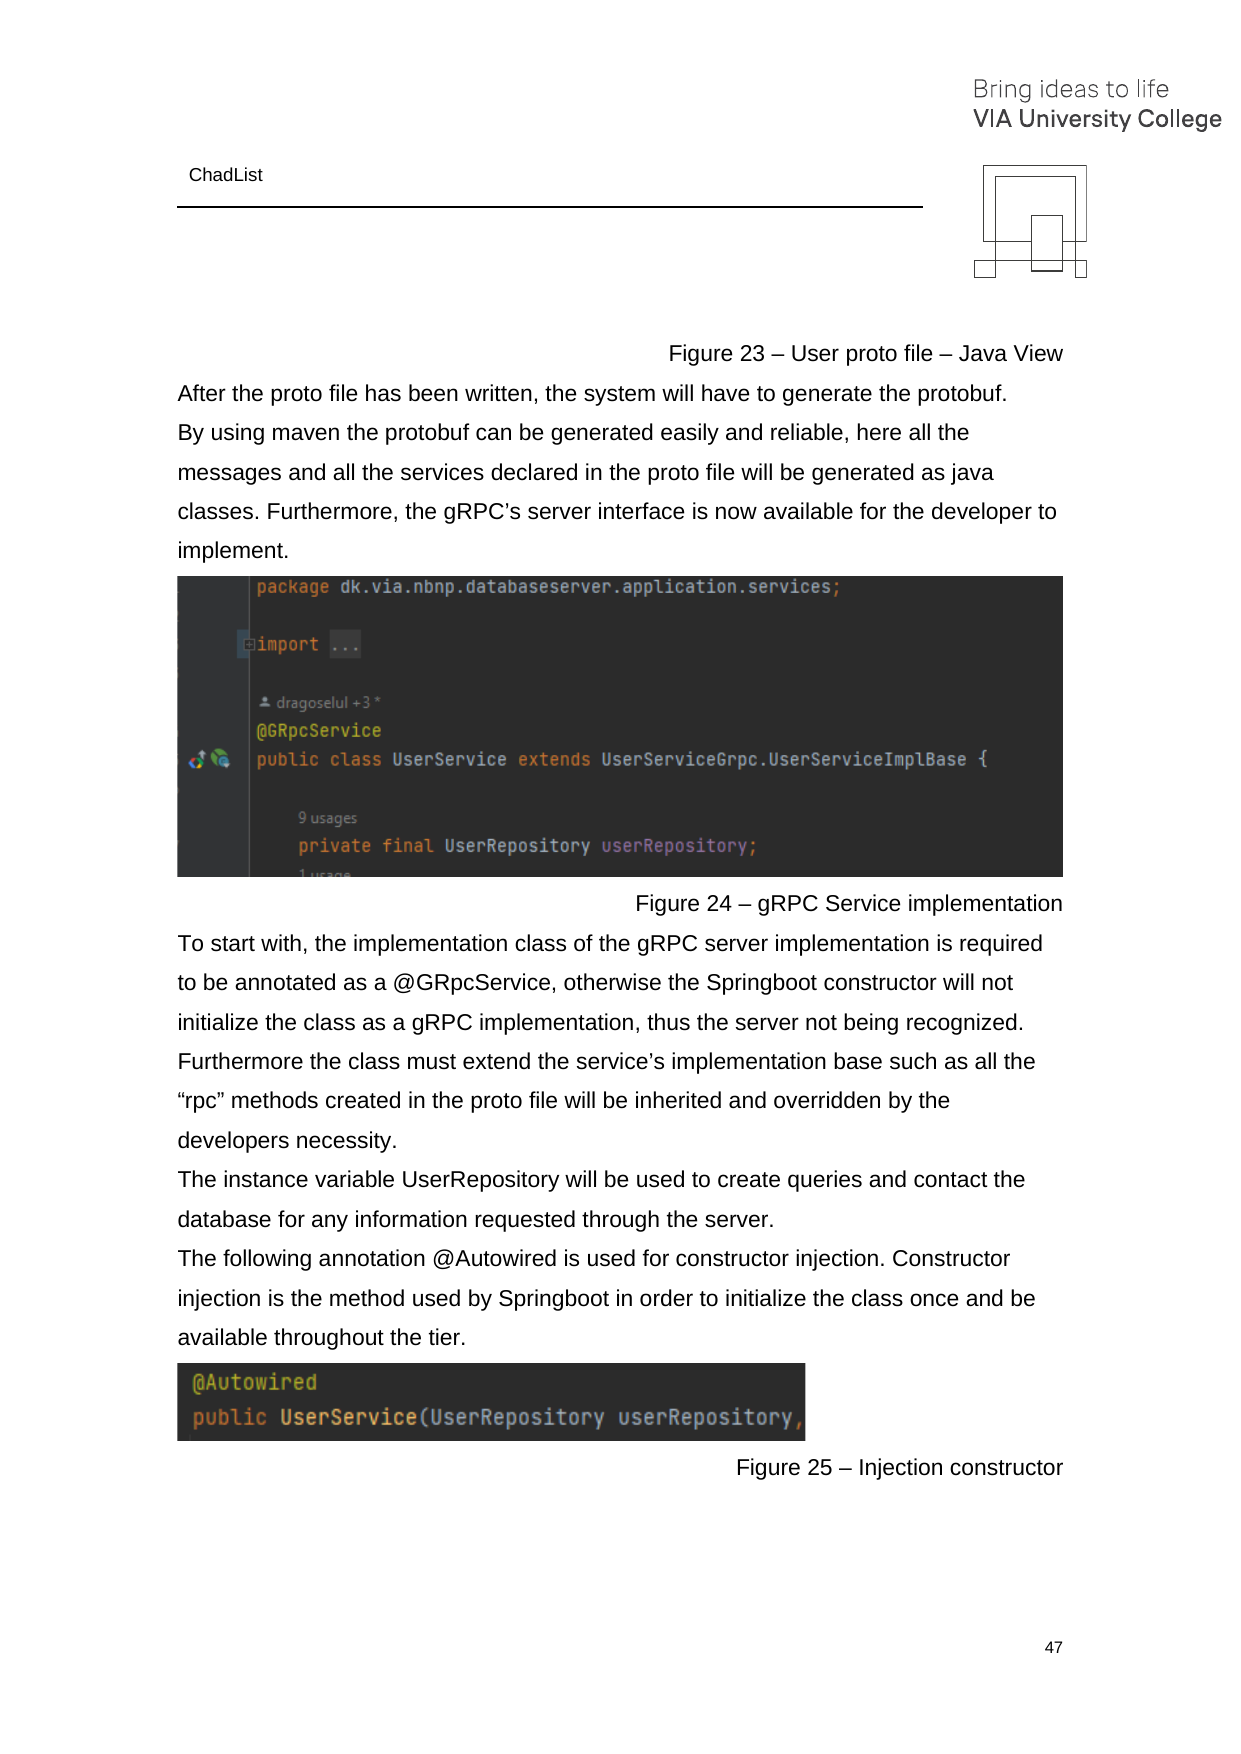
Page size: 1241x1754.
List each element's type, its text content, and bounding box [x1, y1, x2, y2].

picture [177, 576, 1063, 877]
text Furthermore the class must extend the service’s implementation base such as all the “rpc” methods created in the proto file will be inherited and overridden by the developers necessity. [177, 1048, 1063, 1153]
text Figure 24 – gRPC Service implementation [177, 890, 1063, 916]
text By using maven the protobuf can be generated easily and reliable, here all the messages and all the services declared in the proto file will be generated as java classes. Furthermore, the gRPC’s server interface is now available for the developer to implement. [177, 419, 1063, 564]
text To start with, the implementation class of the gRPC server implementation is required to be annotated as a @GRpcService, otherwise the Springboot constructor will not initialize the class as a gRPC implementation, thus the server not being recognized. [177, 929, 1063, 1035]
picture [177, 1363, 806, 1441]
text Figure 23 – User proto file – Java View [177, 340, 1063, 366]
text Figure 25 – Injection constructor [177, 1453, 1063, 1480]
text The instance variable UserRepository will be used to create queries and contact the database for any information requested through the server. [177, 1166, 1063, 1232]
text The following annotation @Autowired is used for constructor injection. Constructor injection is the method used by Springboot in order to initialize the class once and be available throughout the tier. [177, 1245, 1063, 1351]
text After the proto file has been written, the system will have to generate the protobuf. [177, 379, 1063, 406]
